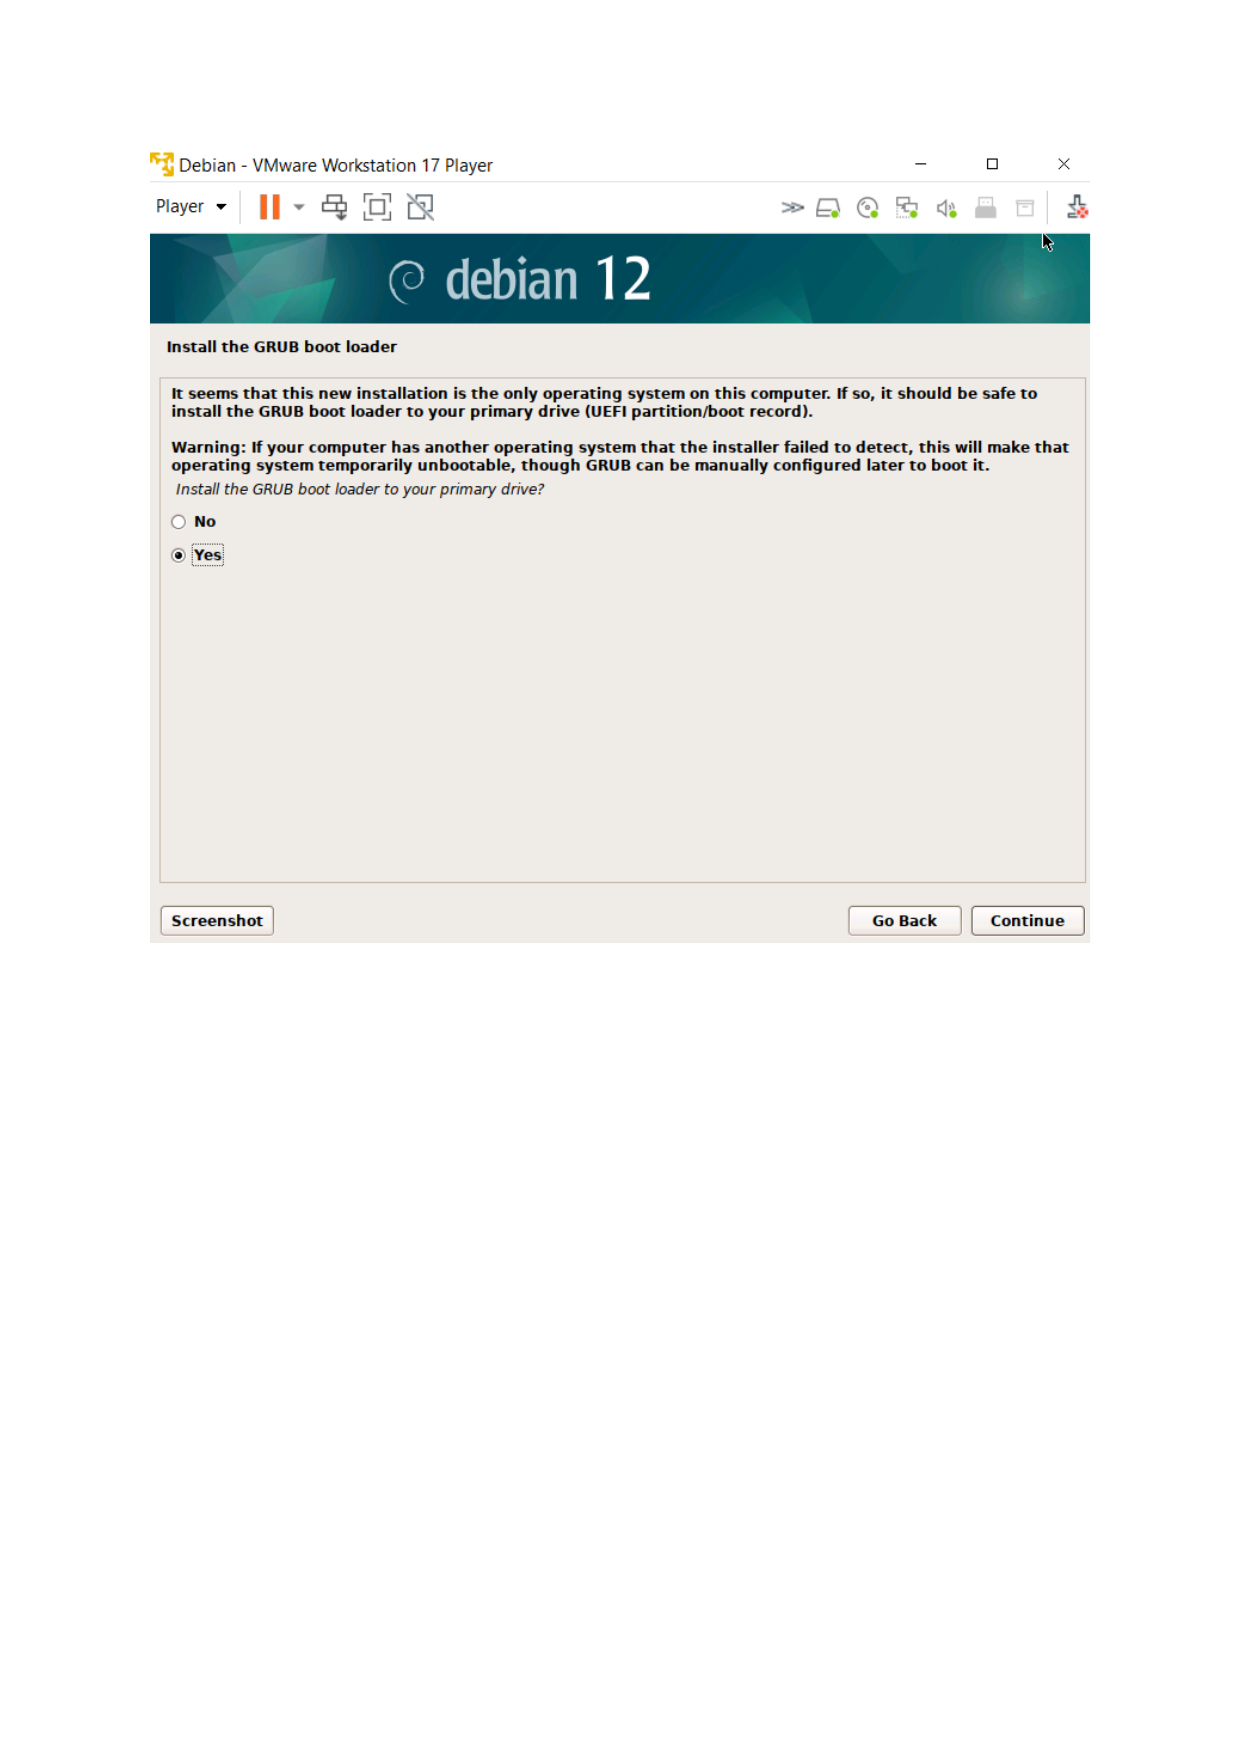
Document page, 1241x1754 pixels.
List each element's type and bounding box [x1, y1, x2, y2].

picture [150, 150, 1091, 943]
